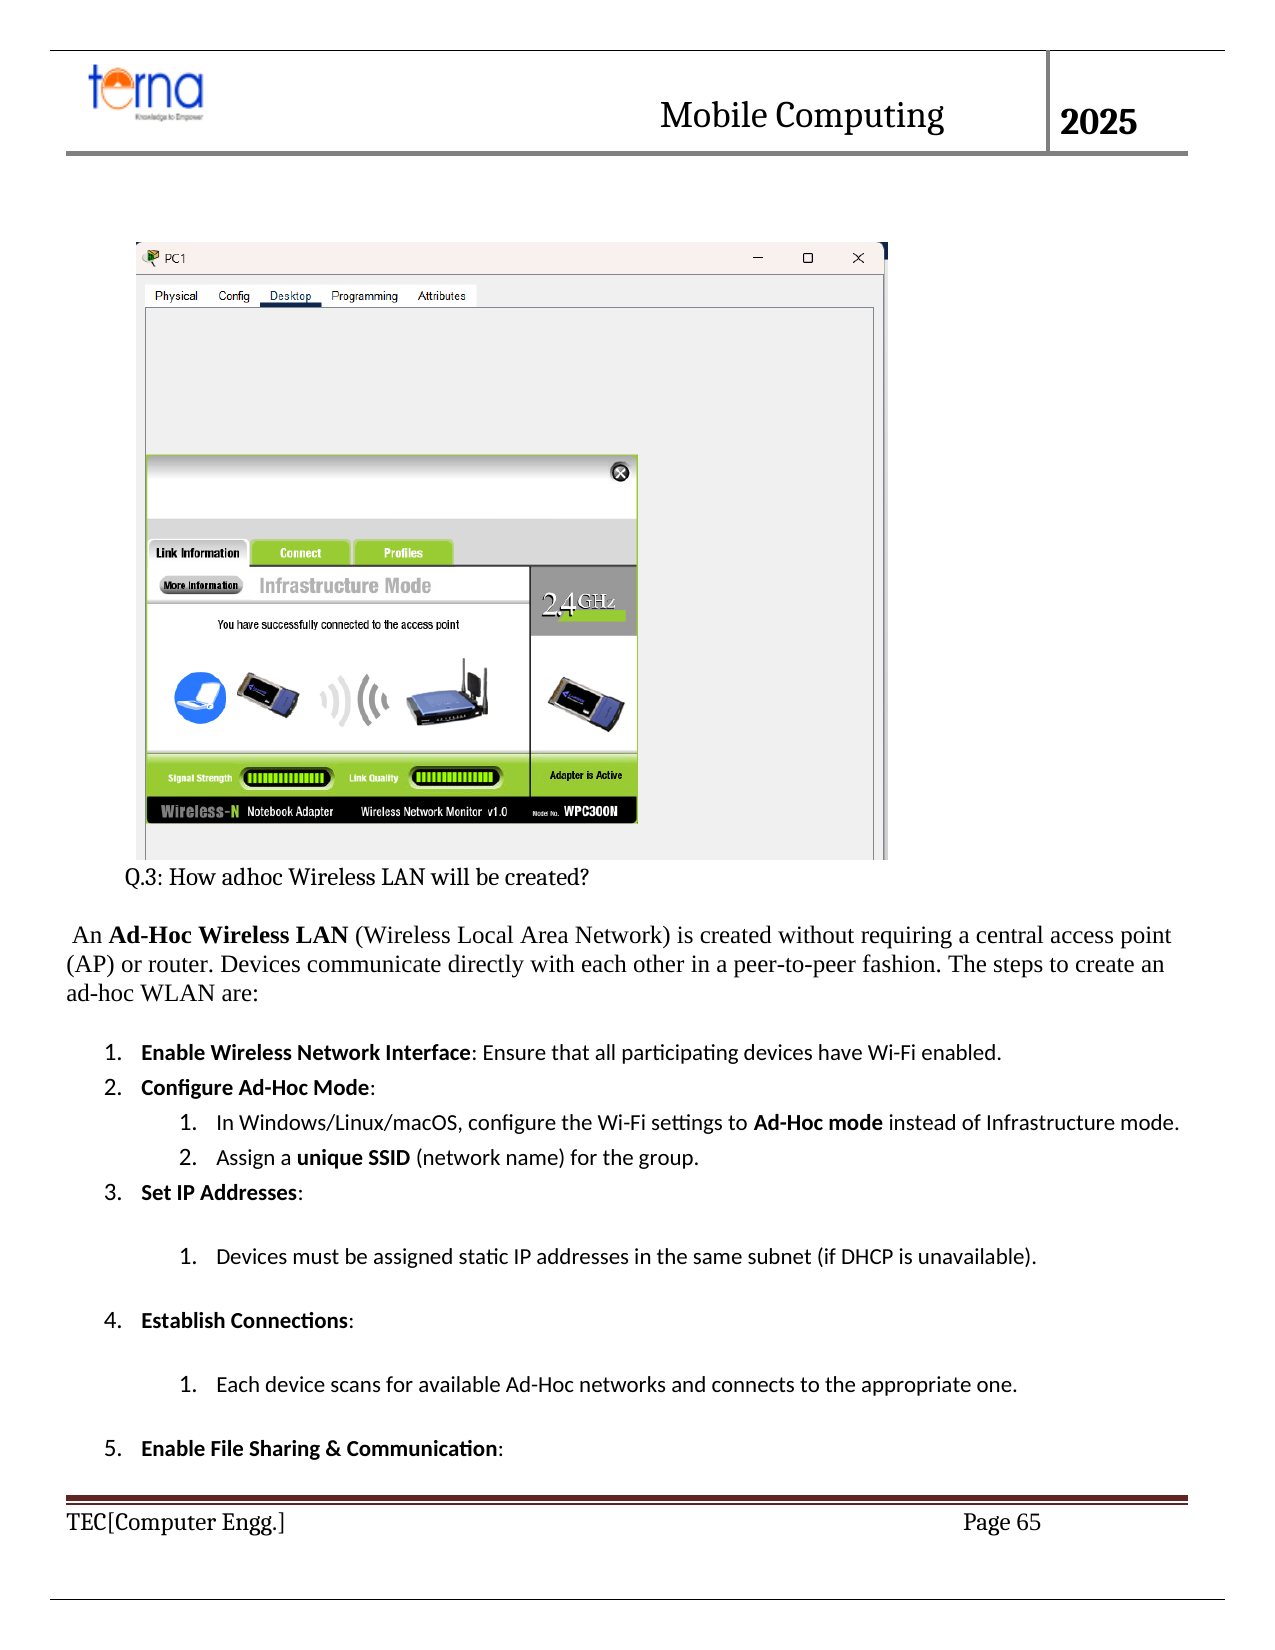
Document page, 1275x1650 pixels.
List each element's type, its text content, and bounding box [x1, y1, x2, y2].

list Configure Ad-Hoc Mode: [103, 1071, 1188, 1101]
list Each device scans for available Ad-Hoc networks and connects to the appropriate one. [178, 1368, 1188, 1399]
list Establish Connections: [103, 1304, 1188, 1335]
list In Windows/Linux/macOS, configure the Wi-Fi settings to Ad-Hoc mode instead of Infrastructure mode. [178, 1106, 1188, 1136]
list Enable File Sharing & Communication: [103, 1433, 1188, 1463]
picture [136, 242, 888, 860]
list Enable Wireless Network Interface: Ensure that all participating devices have Wi-Fi enabled. [103, 1036, 1188, 1066]
list Assign a unique SSID (network name) for the group. [178, 1141, 1188, 1171]
text An Ad-Hoc Wireless LAN (Wireless Local Area Network) is created without requiring a central access point (AP) or router. Devices communicate directly with each other in a peer-to-peer fashion. The steps to create an ad-hoc WLAN are: [66, 921, 1188, 1007]
list Set IP Addresses: [103, 1176, 1188, 1206]
text Q.3: How adhoc Wireless LAN will be created? [125, 862, 1188, 891]
picture [78, 57, 208, 128]
list Devices must be assigned static IP addresses in the same subnet (if DHCP is unavailable). [178, 1240, 1188, 1271]
